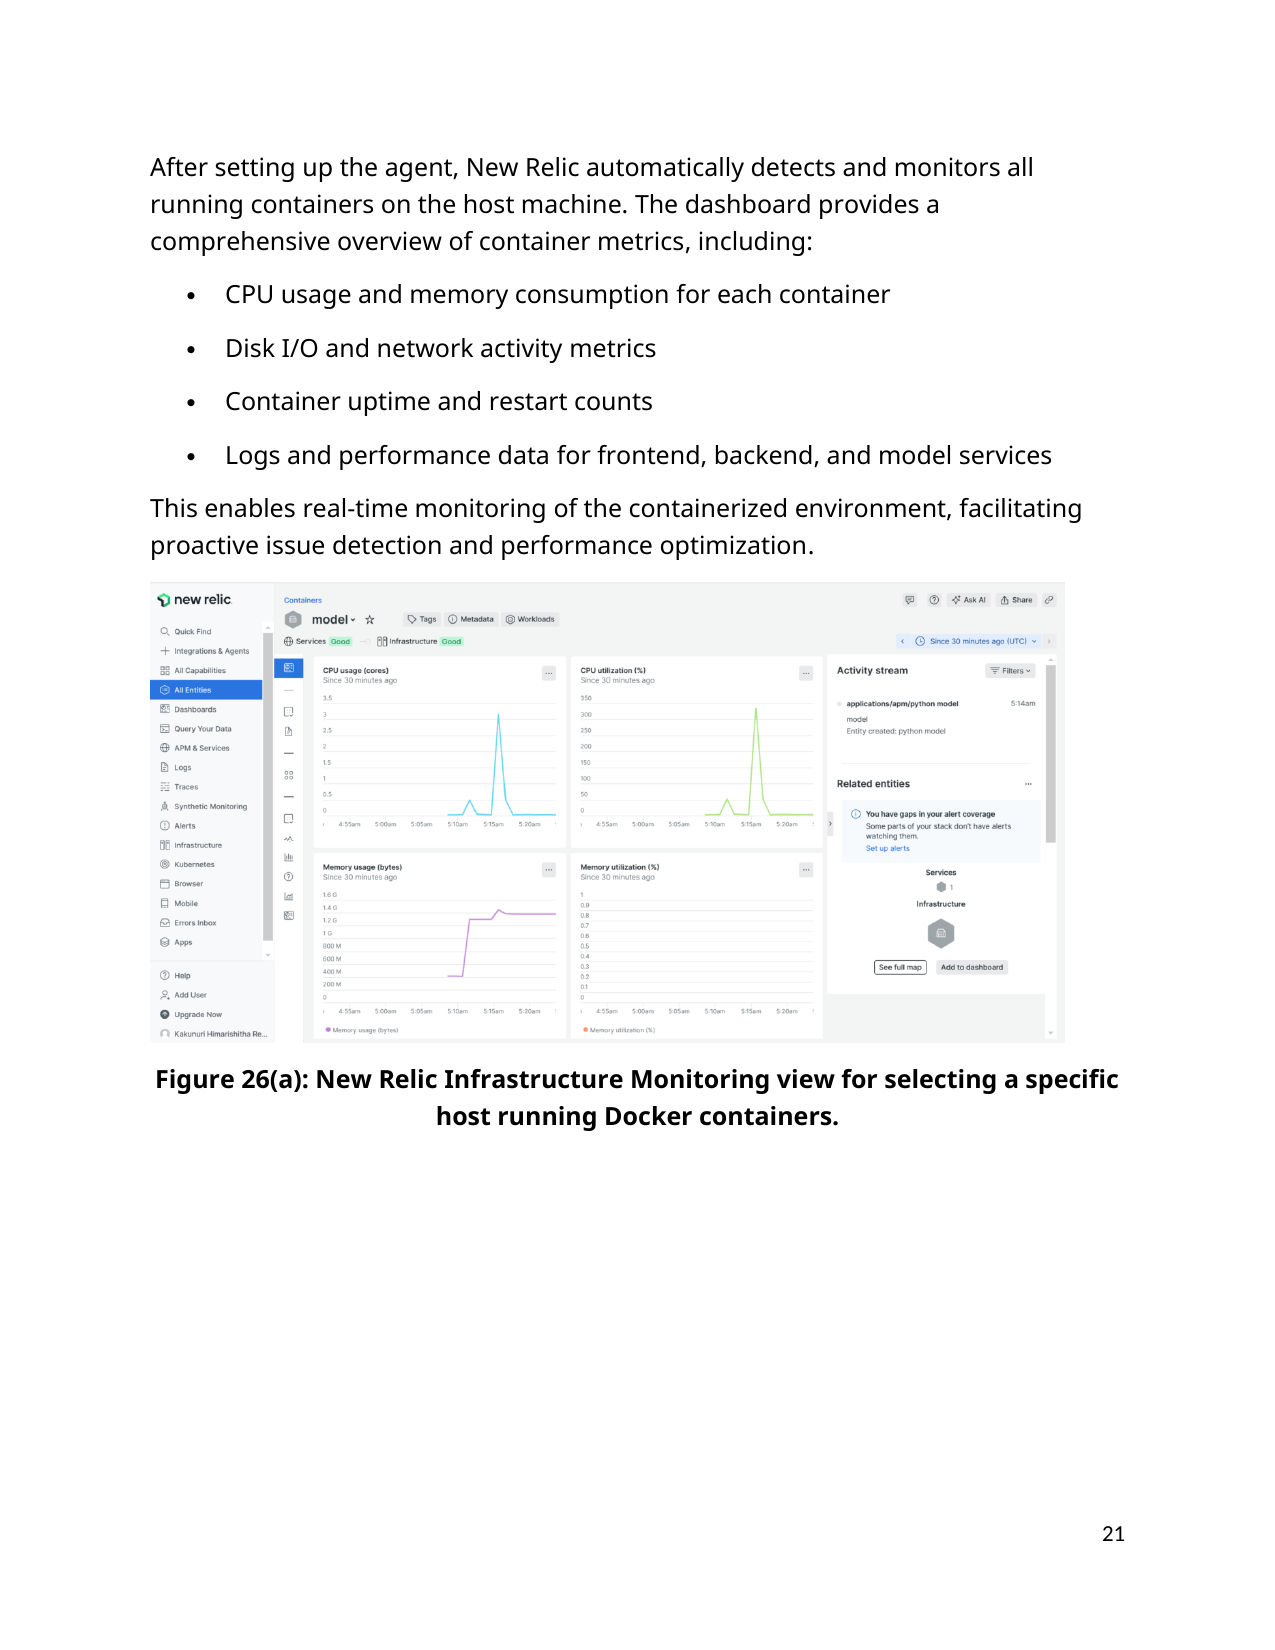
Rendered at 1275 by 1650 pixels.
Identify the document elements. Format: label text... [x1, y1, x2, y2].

text Figure 26(a): New Relic Infrastructure Monitoring view for selecting a specific host running Docker containers. [150, 1061, 1125, 1132]
picture [150, 581, 1065, 1043]
list Logs and performance data for frontend, backend, and model services [187, 437, 1125, 471]
list CPU usage and memory consumption for each container [187, 277, 1125, 311]
text After setting up the agent, New Relic automatically detects and monitors all running containers on the host machine. The dashboard provides a comprehensive overview of container metrics, including: [150, 150, 1125, 258]
text This enables real-time monitoring of the containerized environment, facilitating proactive issue detection and performance optimization. [150, 491, 1125, 562]
list Container uptime and restart counts [187, 384, 1125, 418]
list Disk I/O and network activity metrics [187, 330, 1125, 364]
